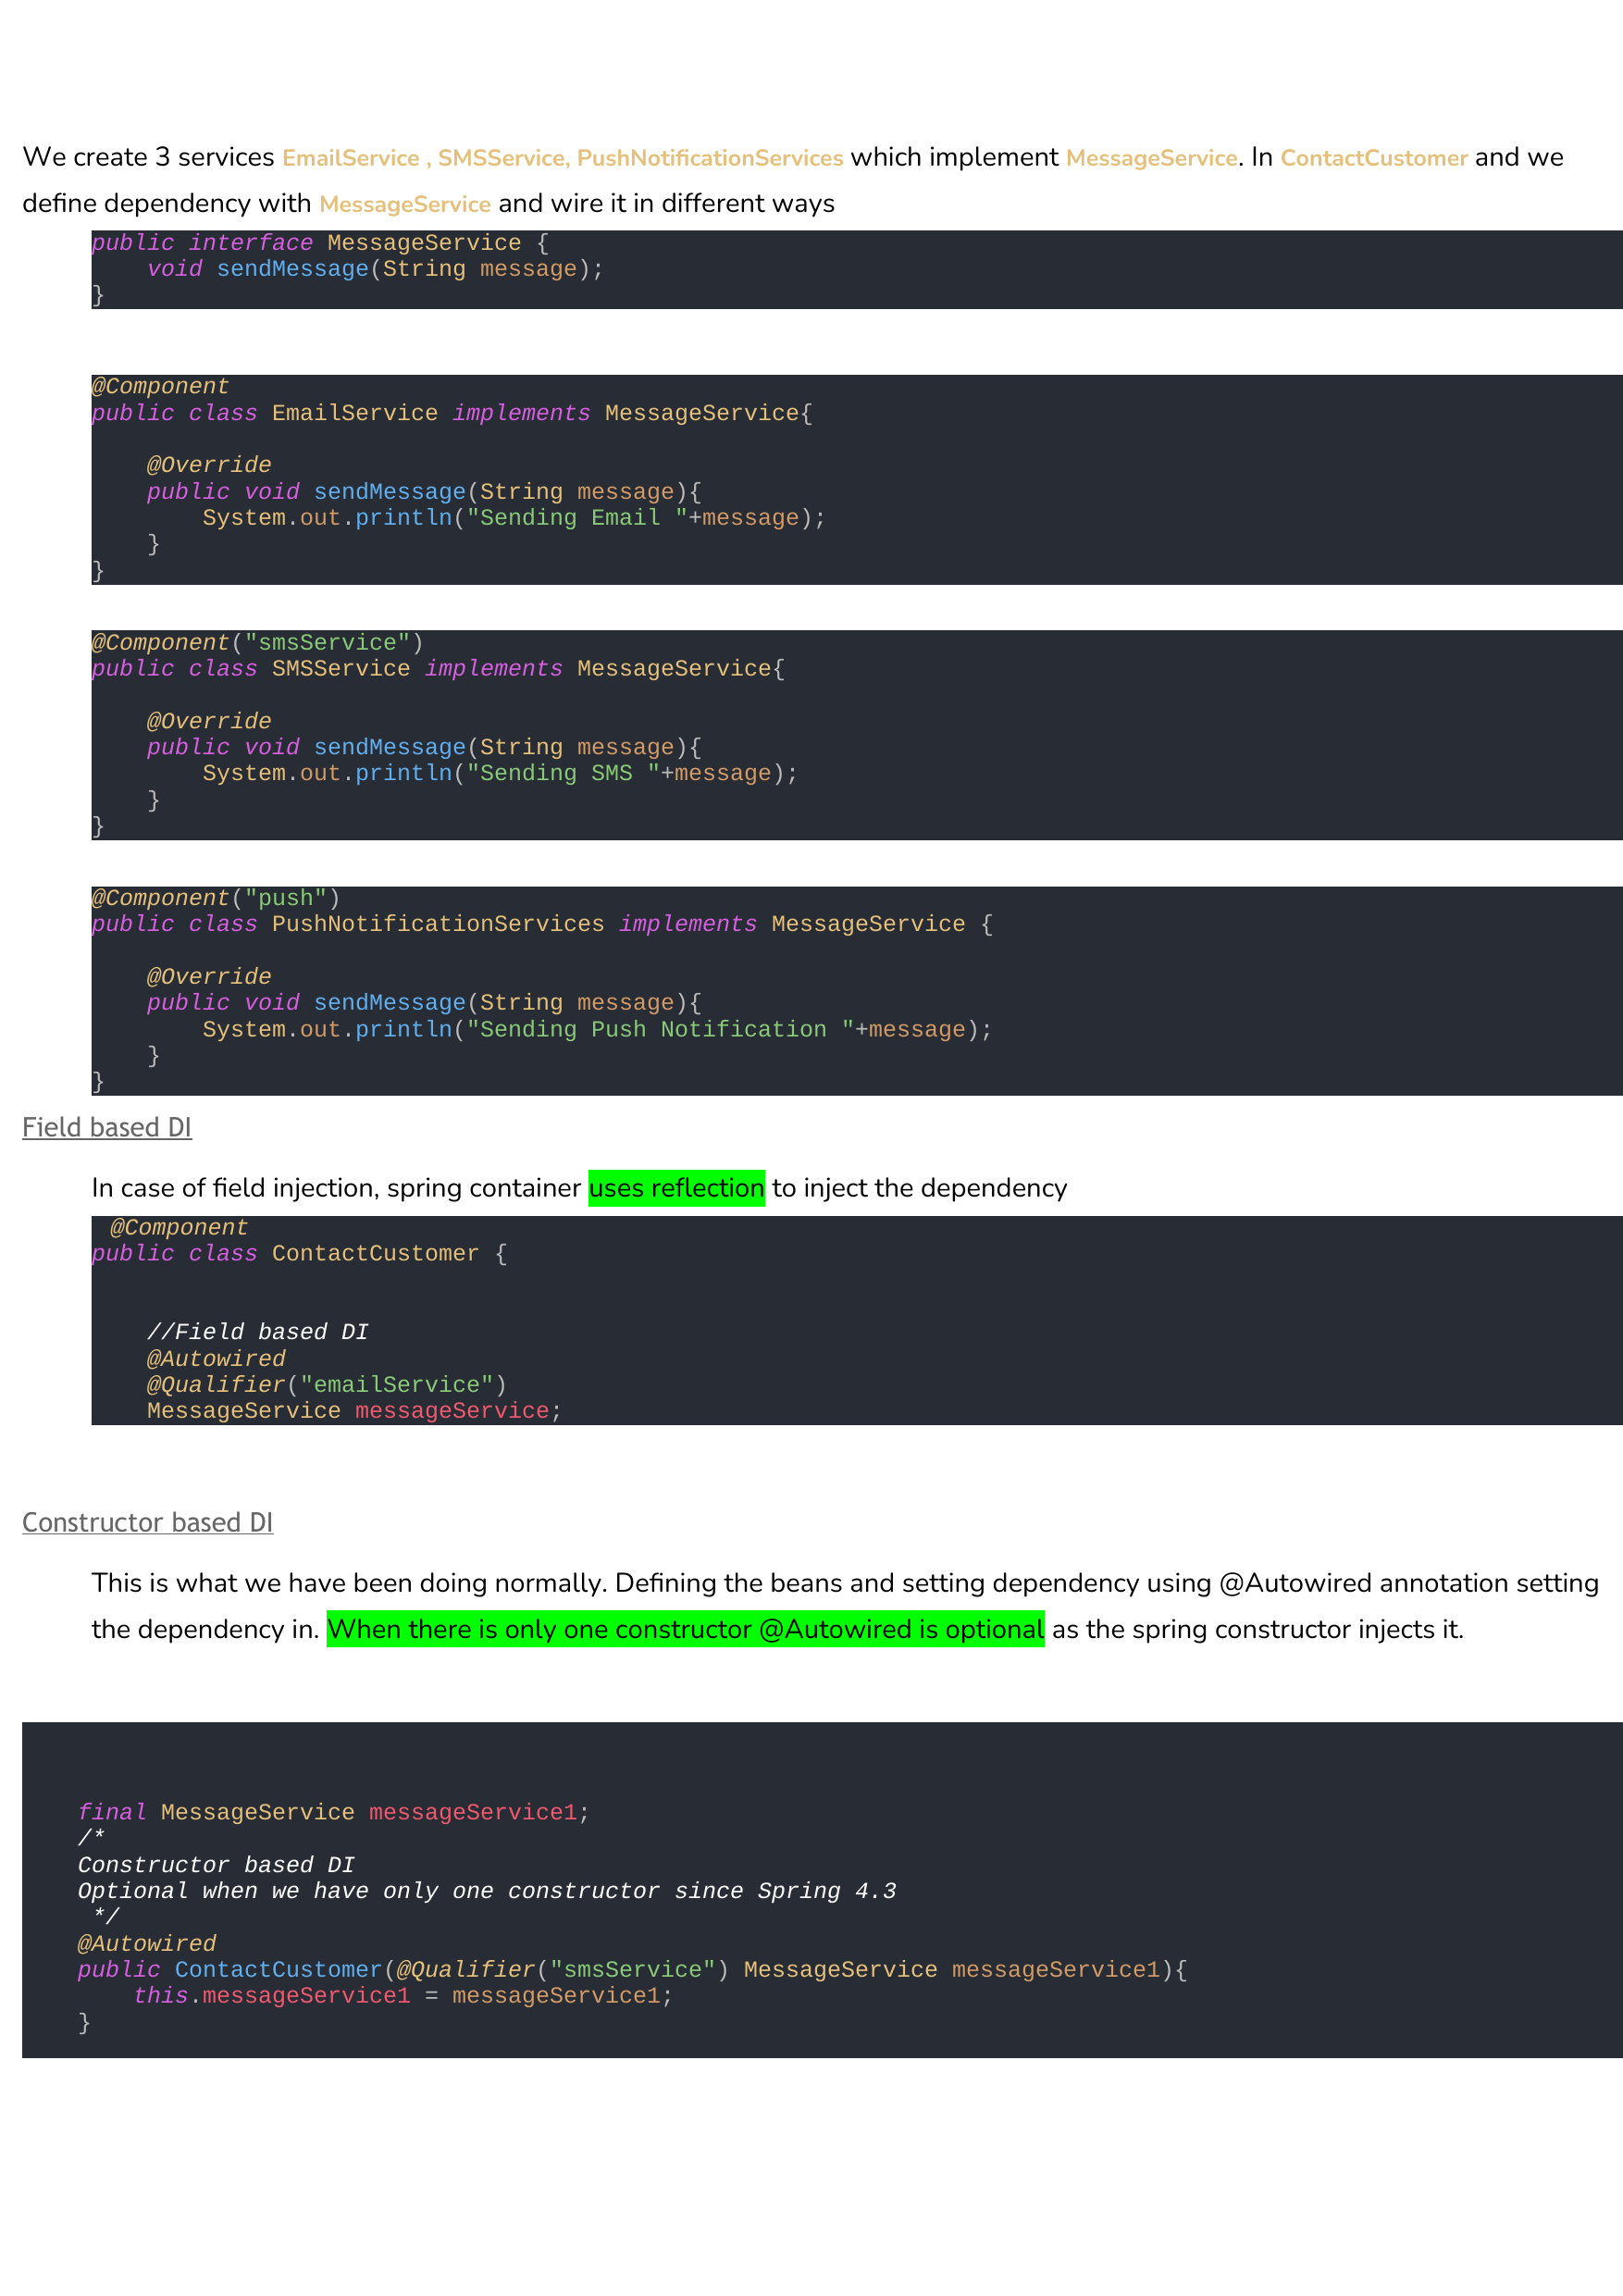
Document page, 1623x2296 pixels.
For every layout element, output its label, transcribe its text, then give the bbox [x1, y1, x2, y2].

text In case of field injection, spring container uses reflection to inject the dependency [765, 1170, 1623, 1207]
text In case of field injection, spring container uses reflection to inject the dependency [92, 1170, 588, 1207]
text @Component("smsService") public class SMSService implements MessageService{ @Override public void sendMessage(String message){ System.out.println("Sending SMS "+message); } } [92, 630, 1623, 840]
text We create 3 services EmailService , SMSService, PushNotificationServices which implement MessageService. In ContactCustomer and we define dependency with MessageService and wire it in different ways [22, 139, 1623, 221]
subtitle Constructor based DI [22, 1507, 1623, 1537]
text @Component public class ContactCustomer { //Field based DI @Autowired @Qualifier("emailService") MessageService messageService; [92, 1216, 1623, 1425]
text final MessageService messageService1; /* Constructor based DI Optional when we have only one constructor since Spring 4.3 */ @Autowired public ContactCustomer(@Qualifier("smsService") MessageService messageService1){ this.messageService1 = messageService1; } [22, 1722, 1623, 2058]
subtitle Field based DI [22, 1111, 1623, 1143]
text @Component public class EmailService implements MessageService{ @Override public void sendMessage(String message){ System.out.println("Sending Email "+message); } } [92, 375, 1623, 585]
text This is what we have been doing normally. Defining the beans and setting dependency using @Autowired annotation setting the dependency in. When there is only one constructor @Autowired is optional as the spring constructor injects it. [92, 1565, 1623, 1647]
text @Component("push") public class PushNotificationServices implements MessageService { @Override public void sendMessage(String message){ System.out.println("Sending Push Notification "+message); } } [92, 887, 1623, 1096]
text public interface MessageService { void sendMessage(String message); } [92, 230, 1623, 309]
